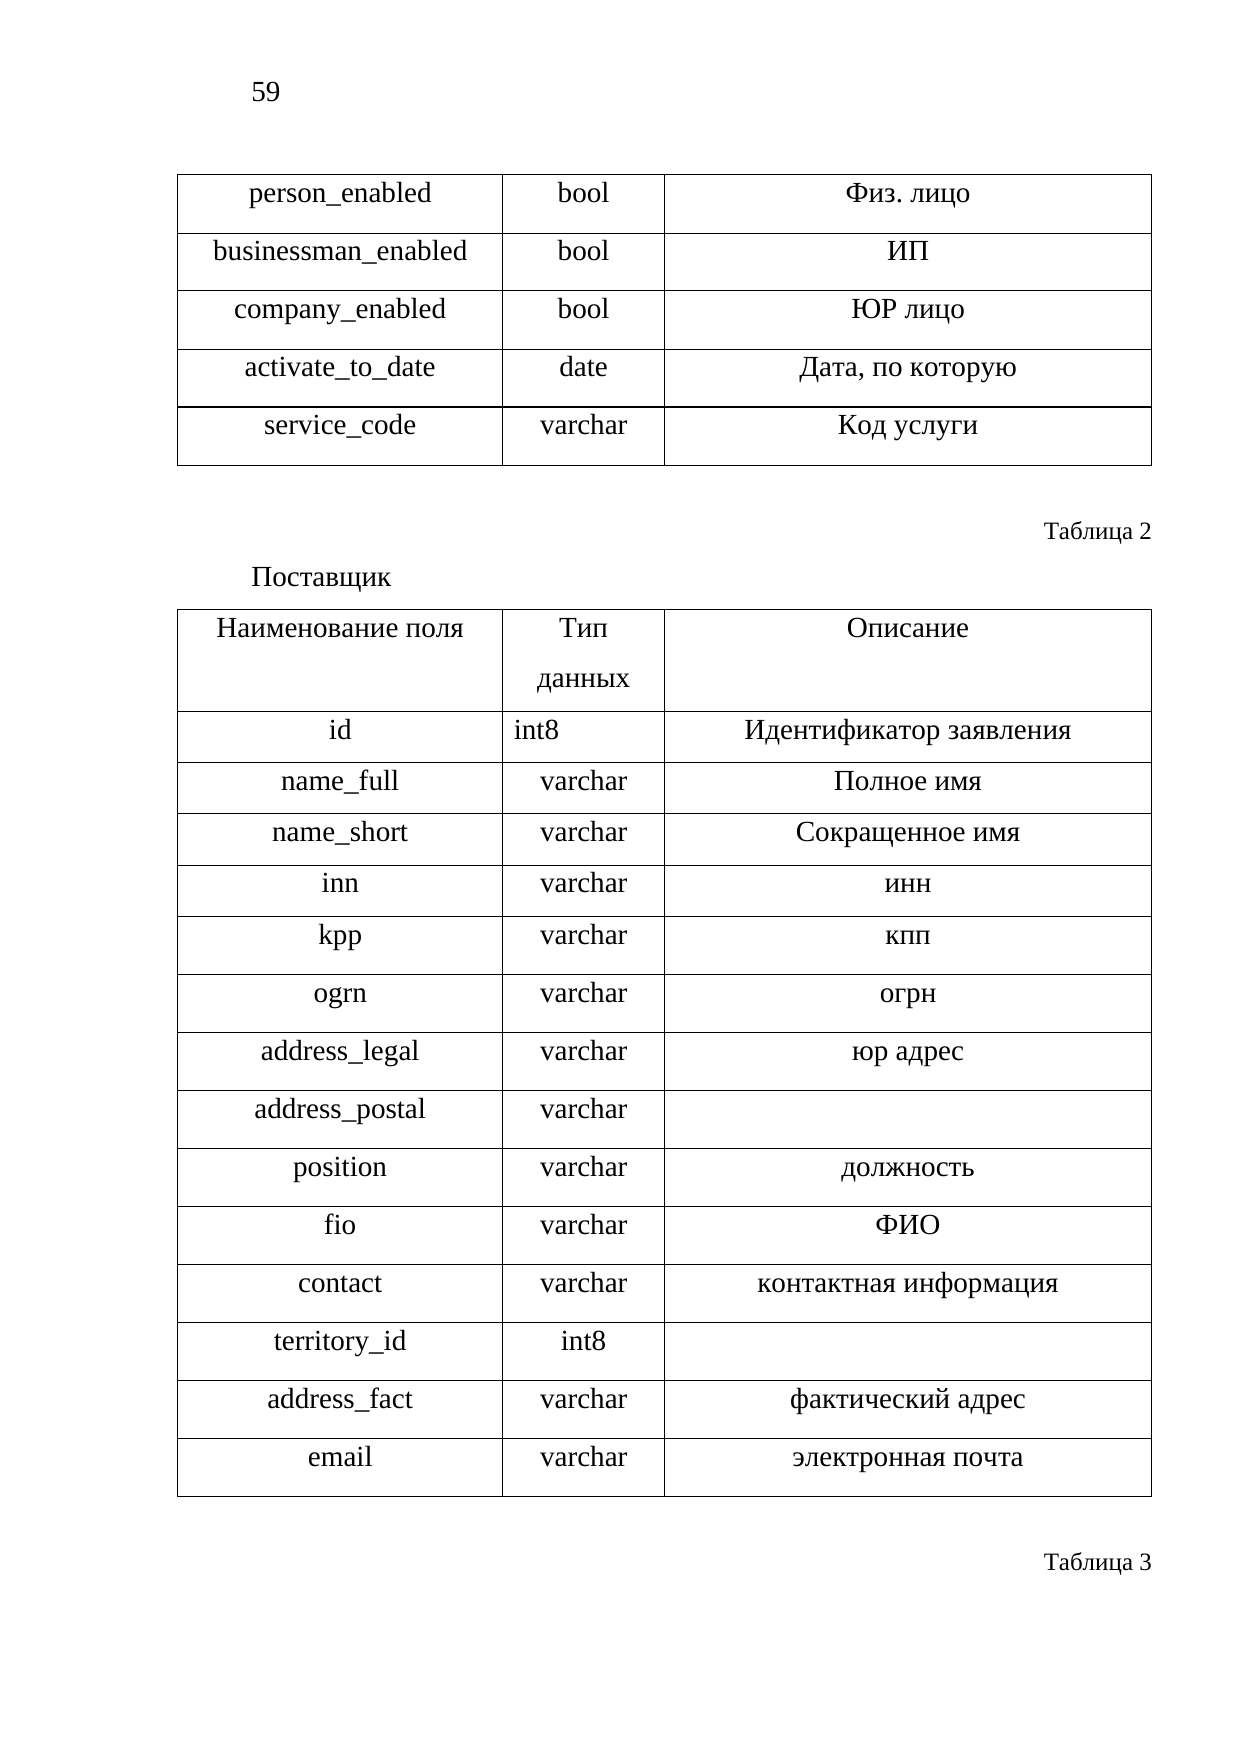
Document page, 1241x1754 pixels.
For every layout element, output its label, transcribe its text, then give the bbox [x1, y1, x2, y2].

table_cell varchar [503, 814, 664, 864]
table_header Наименование поля [178, 610, 502, 711]
table_cell varchar [503, 975, 664, 1032]
table_cell bool [503, 234, 664, 290]
table_cell Полное имя [665, 763, 1151, 813]
table_header Тип данных [503, 610, 664, 711]
text Поставщик [177, 559, 1152, 592]
table_cell Сокращенное имя [665, 814, 1151, 864]
table_cell fio [178, 1207, 502, 1264]
table_cell varchar [503, 1033, 664, 1090]
table_cell [665, 1091, 1151, 1148]
table_cell инн [665, 866, 1151, 916]
table_cell address_postal [178, 1091, 502, 1148]
table_cell юр адрес [665, 1033, 1151, 1090]
table_cell [665, 1323, 1151, 1380]
table_cell ЮР лицо [665, 291, 1151, 348]
table_cell должность [665, 1149, 1151, 1206]
table_cell Код услуги [665, 408, 1151, 464]
table_cell огрн [665, 975, 1151, 1032]
table_cell contact [178, 1265, 502, 1322]
table_cell company_enabled [178, 291, 502, 348]
table_cell name_full [178, 763, 502, 813]
table_cell int8 [503, 712, 664, 762]
table_cell person_enabled [178, 175, 502, 232]
table_cell ИП [665, 234, 1151, 290]
table_cell контактная информация [665, 1265, 1151, 1322]
table_cell Идентификатор заявления [665, 712, 1151, 762]
table_cell int8 [503, 1323, 664, 1380]
table_cell position [178, 1149, 502, 1206]
table_cell varchar [503, 763, 664, 813]
table_cell varchar [503, 917, 664, 974]
table_cell varchar [503, 1265, 664, 1322]
text Таблица 3 [177, 1547, 1152, 1576]
table_cell email [178, 1439, 502, 1496]
table_cell date [503, 350, 664, 406]
table_cell territory_id [178, 1323, 502, 1380]
table_cell кпп [665, 917, 1151, 974]
table_cell varchar [503, 1439, 664, 1496]
table_cell Дата, по которую [665, 350, 1151, 406]
table_cell varchar [503, 1149, 664, 1206]
table_cell service_code [178, 408, 502, 464]
table_cell фактический адрес [665, 1381, 1151, 1438]
text Таблица 2 [177, 516, 1152, 544]
table_cell электронная почта [665, 1439, 1151, 1496]
table_cell ogrn [178, 975, 502, 1032]
table_cell bool [503, 175, 664, 232]
table_cell inn [178, 866, 502, 916]
table_cell businessman_enabled [178, 234, 502, 290]
table_cell Физ. лицо [665, 175, 1151, 232]
table_cell name_short [178, 814, 502, 864]
table_cell address_fact [178, 1381, 502, 1438]
table_cell bool [503, 291, 664, 348]
table_cell activate_to_date [178, 350, 502, 406]
table_cell id [178, 712, 502, 762]
table_cell varchar [503, 1381, 664, 1438]
table_cell ФИО [665, 1207, 1151, 1264]
table_cell varchar [503, 1207, 664, 1264]
table_cell kpp [178, 917, 502, 974]
table_cell varchar [503, 1091, 664, 1148]
table_cell varchar [503, 866, 664, 916]
table_header Описание [665, 610, 1151, 711]
table_cell varchar [503, 408, 664, 464]
table_cell address_legal [178, 1033, 502, 1090]
